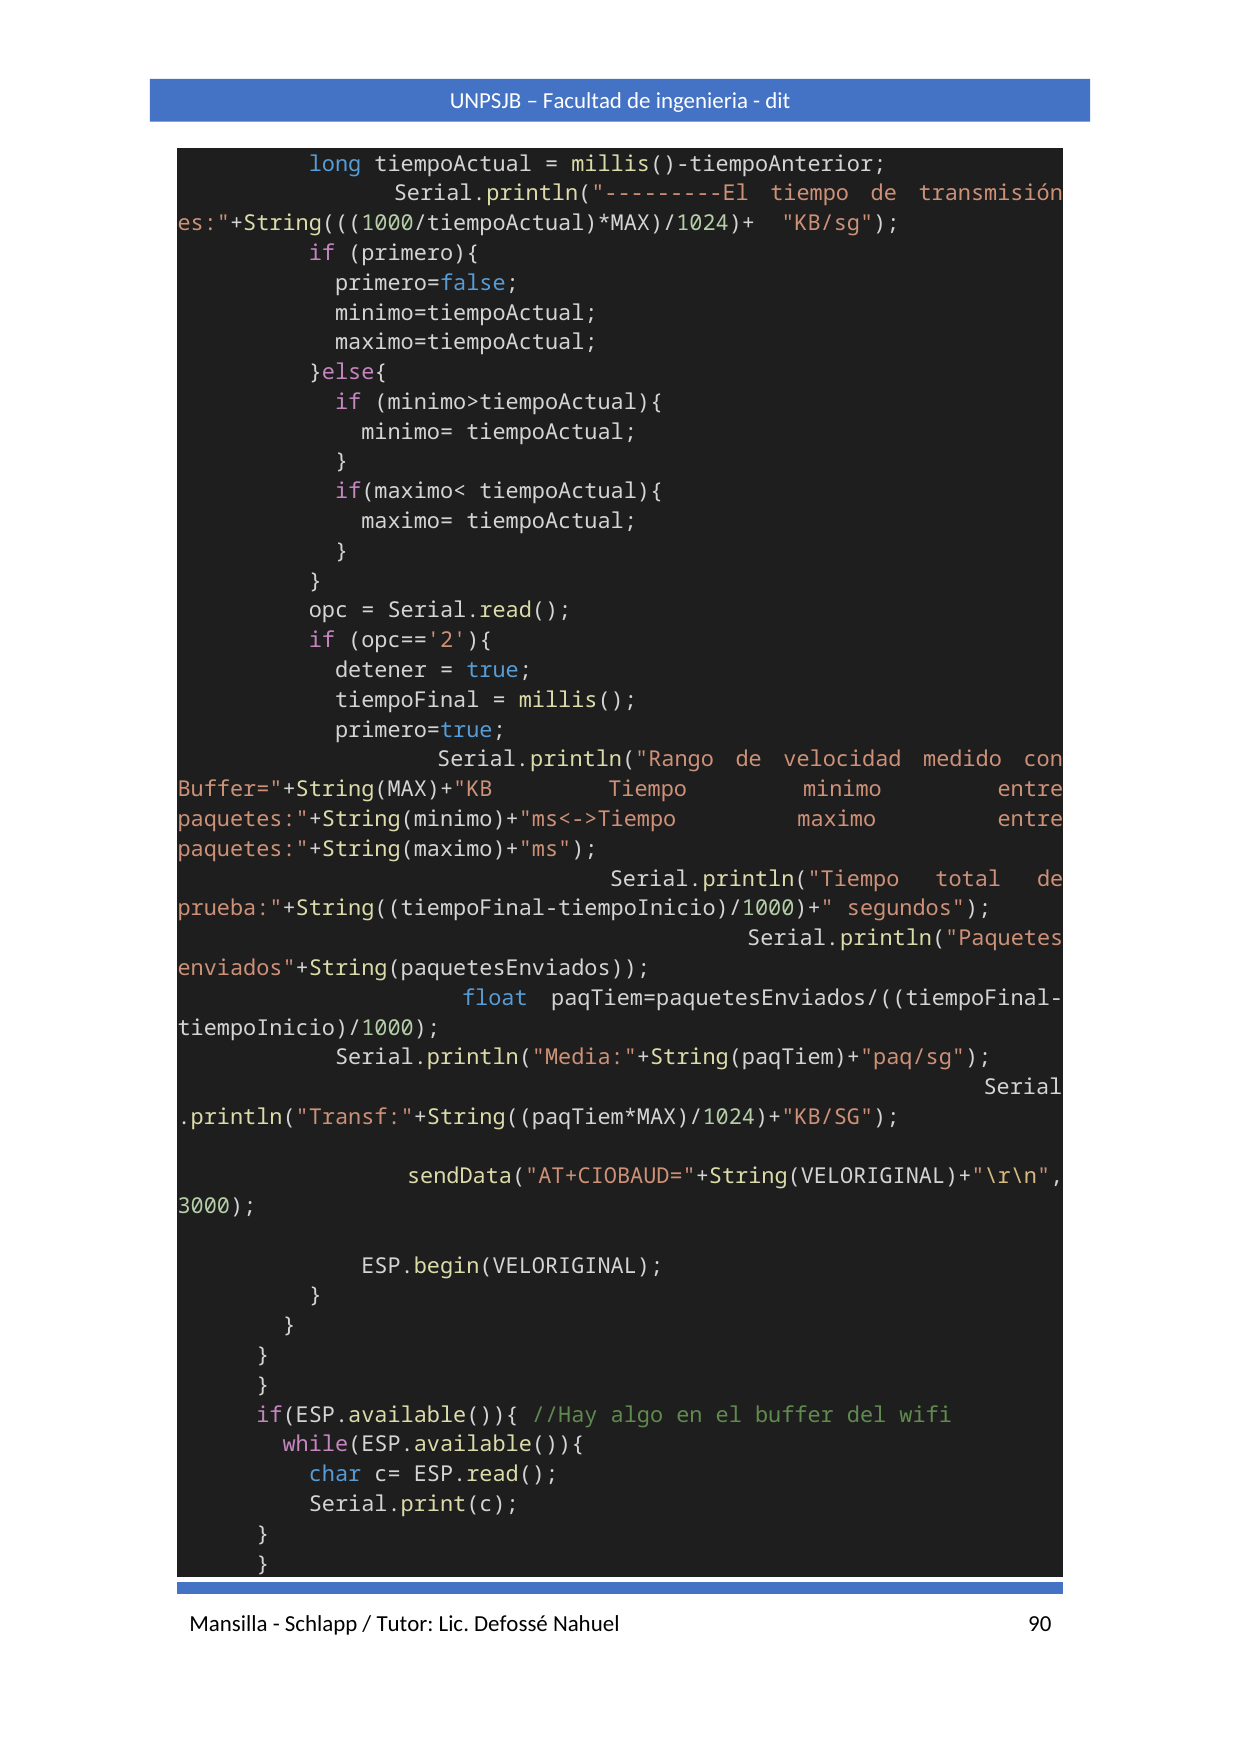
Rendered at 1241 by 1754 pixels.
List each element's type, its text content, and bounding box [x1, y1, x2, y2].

text if (opc=='2'){ [177, 624, 1063, 654]
text while(ESP.available()){ [177, 1428, 1063, 1458]
text opc = Serial.read(); [177, 594, 1063, 624]
text } [177, 565, 1063, 594]
text if (minimo>tiempoActual){ [177, 386, 1063, 416]
text if(maximo< tiempoActual){ [177, 475, 1063, 505]
text }else{ [177, 356, 1063, 386]
text maximo= tiempoActual; [177, 505, 1063, 535]
text detener = true; [177, 654, 1063, 684]
text if (primero){ [177, 237, 1063, 267]
text } [177, 1279, 1063, 1309]
text Serial.println("Tiempo total de prueba:"+String((tiempoFinal-tiempoInicio)/1000)+" segundos"); [177, 863, 1063, 922]
text tiempoFinal = millis(); [177, 684, 1063, 714]
text char c= ESP.read(); [177, 1458, 1063, 1488]
text if(ESP.available()){ //Hay algo en el buffer del wifi [177, 1399, 1063, 1428]
text } [177, 1548, 1063, 1577]
text float paqTiem=paquetesEnviados/((tiempoFinal-tiempoInicio)/1000); [177, 982, 1063, 1041]
text maximo=tiempoActual; [177, 326, 1063, 356]
text minimo=tiempoActual; [177, 297, 1063, 326]
text Serial.println("Media:"+String(paqTiem)+"paq/sg"); [177, 1041, 1063, 1071]
text long tiempoActual = millis()-tiempoAnterior; [177, 148, 1063, 177]
text Serial.println("---------El tiempo de transmisión es:"+String(((1000/tiempoActual)*MAX)/1024)+ "KB/sg"); [177, 177, 1063, 237]
text } [177, 1518, 1063, 1548]
text Serial.println("Paquetes enviados"+String(paquetesEnviados)); [177, 922, 1063, 982]
text primero=false; [177, 267, 1063, 297]
text minimo= tiempoActual; [177, 416, 1063, 446]
text } [177, 1309, 1063, 1339]
text } [177, 446, 1063, 475]
text } [177, 535, 1063, 565]
text primero=true; [177, 714, 1063, 743]
text sendData("AT+CIOBAUD="+String(VELORIGINAL)+"\r\n", 3000); [177, 1160, 1063, 1220]
text } [177, 1369, 1063, 1399]
text ESP.begin(VELORIGINAL); [177, 1250, 1063, 1279]
text } [177, 1339, 1063, 1369]
text Serial.println("Transf:"+String((paqTiem*MAX)/1024)+"KB/SG"); [177, 1071, 1063, 1131]
text Serial.println("Rango de velocidad medido con Buffer="+String(MAX)+"KB Tiempo minimo entre paquetes:"+String(minimo)+"ms<->Tiempo maximo entre paquetes:"+String(maximo)+"ms"); [177, 743, 1063, 863]
text Serial.print(c); [177, 1488, 1063, 1518]
